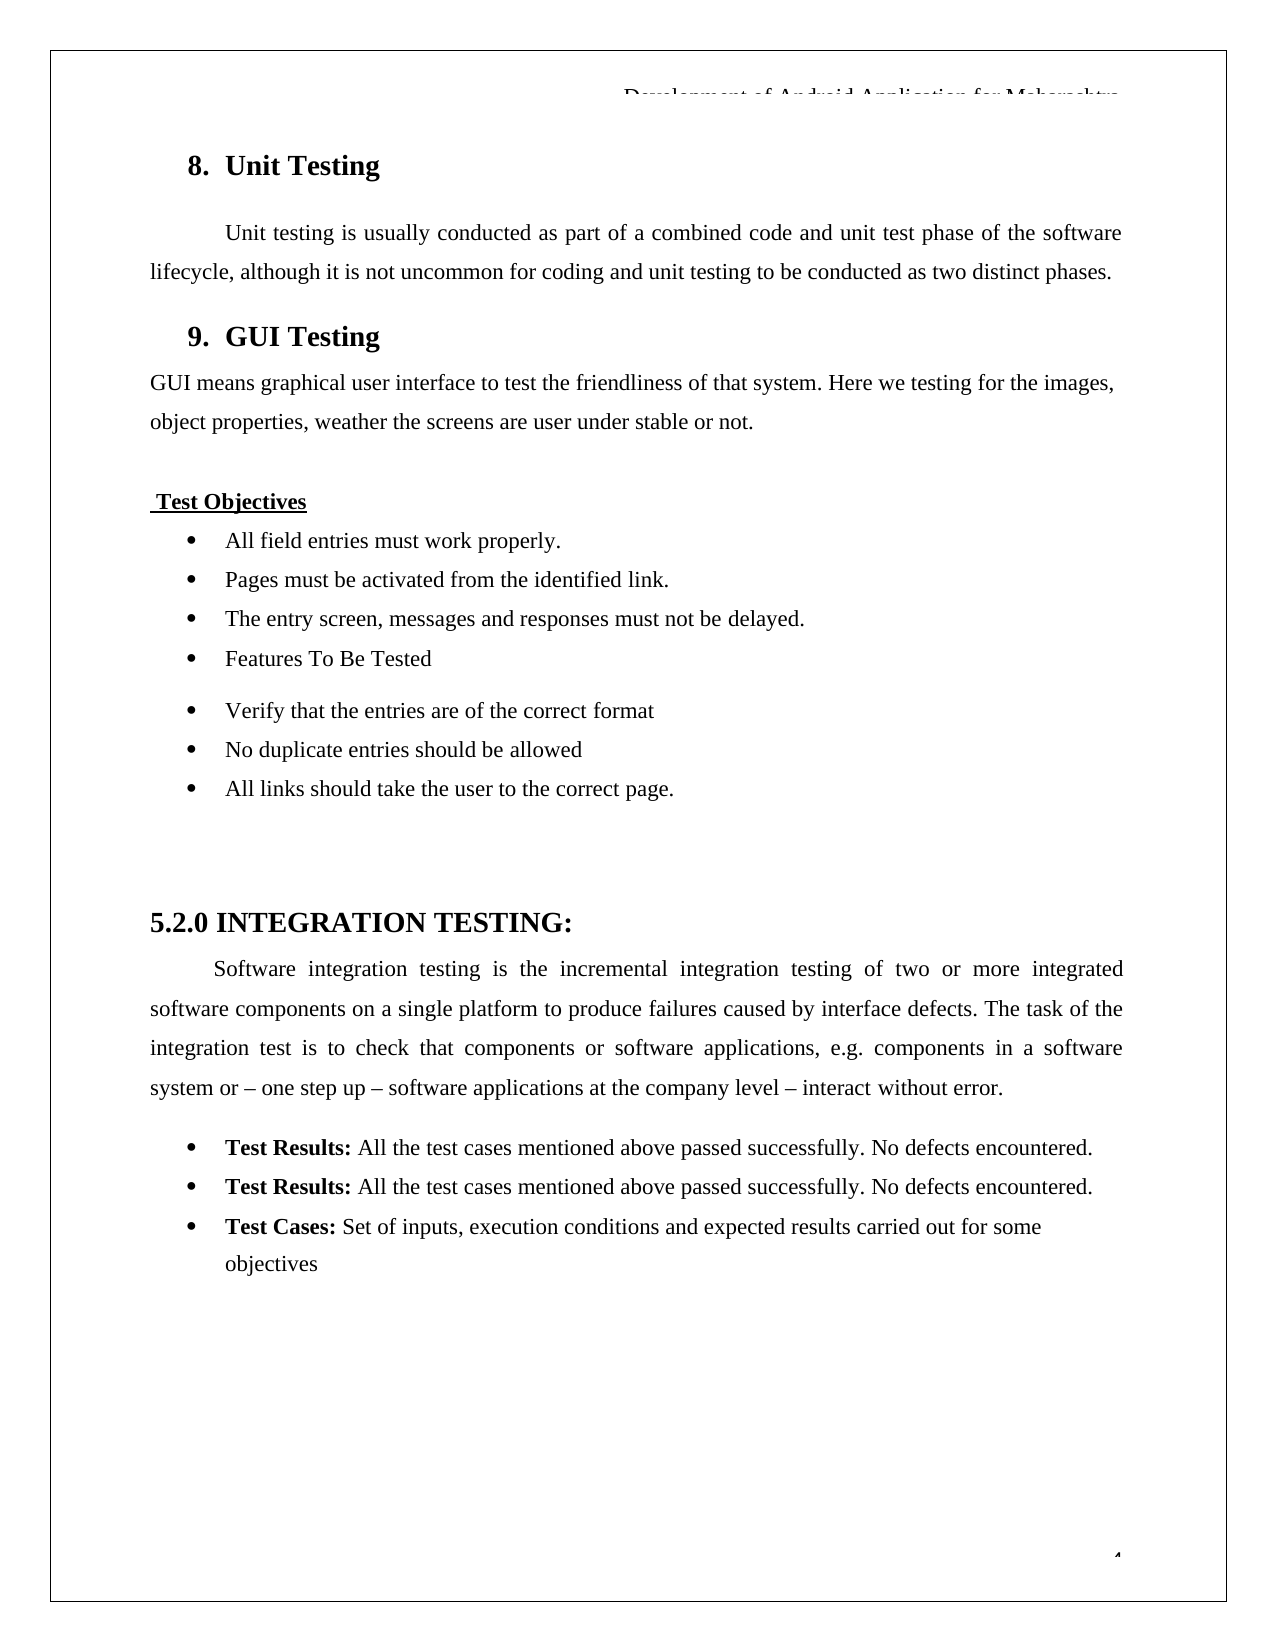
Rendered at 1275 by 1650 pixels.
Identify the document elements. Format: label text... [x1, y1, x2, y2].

list Test Results: All the test cases mentioned above passed successfully. No defects encountered. [187, 1134, 1219, 1160]
text Software integration testing is the incremental integration testing of two or more integrated software components on a single platform to produce failures caused by interface defects. The task of the integration test is to check that components or software applications, e.g. components in a software system or – one step up – software applications at the company level – interact without error. [150, 955, 1125, 1100]
subtitle GUI Testing [187, 319, 1219, 352]
list All links should take the user to the correct page. [187, 776, 1219, 802]
list Pages must be activated from the identified link. [187, 566, 1219, 592]
list Test Results: All the test cases mentioned above passed successfully. No defects encountered. [187, 1173, 1219, 1199]
subtitle INTEGRATION TESTING: [150, 905, 1219, 939]
list Test Cases: Set of inputs, execution conditions and expected results carried out for some objectives [187, 1213, 1049, 1277]
text Unit testing is usually conducted as part of a combined code and unit test phase of the software lifecycle, although it is not uncommon for coding and unit testing to be conducted as two distinct phases. [150, 219, 1124, 285]
subtitle Unit Testing [187, 148, 1219, 182]
text Test Objectives [150, 488, 1219, 514]
list The entry screen, messages and responses must not be delayed. [187, 605, 1219, 632]
list No duplicate entries should be allowed [187, 736, 1219, 763]
list All field entries must work properly. [187, 527, 1219, 553]
text GUI means graphical user interface to test the friendliness of that system. Here we testing for the images, object properties, weather the screens are user under stable or not. [150, 369, 1121, 435]
list Features To Be Tested [187, 644, 1219, 671]
list Verify that the entries are of the correct format [187, 697, 1219, 723]
